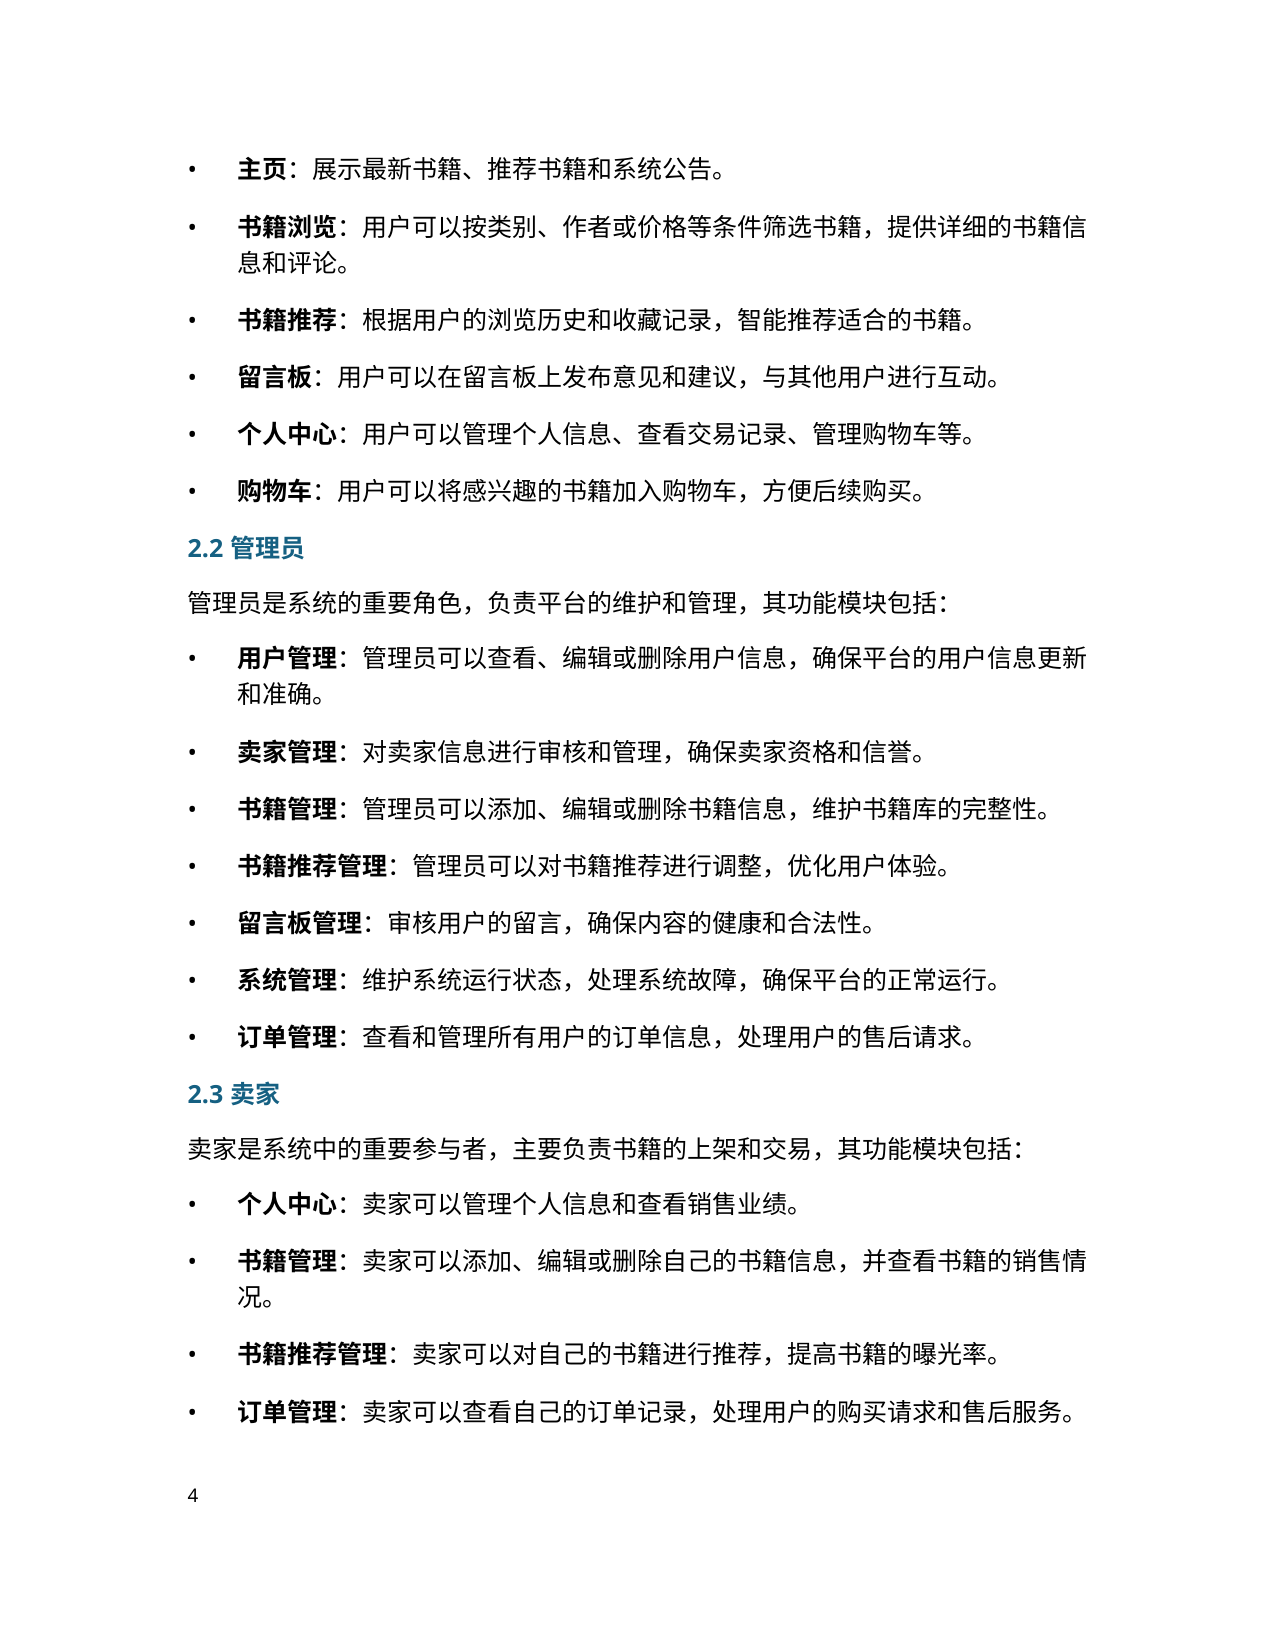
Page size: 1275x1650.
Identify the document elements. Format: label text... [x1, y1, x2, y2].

list 书籍推荐：根据用户的浏览历史和收藏记录，智能推荐适合的书籍。 [187, 300, 1087, 337]
list 留言板：用户可以在留言板上发布意见和建议，与其他用户进行互动。 [187, 357, 1087, 394]
list 卖家管理：对卖家信息进行审核和管理，确保卖家资格和信誉。 [187, 732, 1087, 768]
list 订单管理：卖家可以查看自己的订单记录，处理用户的购买请求和售后服务。 [187, 1392, 1087, 1428]
list 个人中心：卖家可以管理个人信息和查看销售业绩。 [187, 1184, 1087, 1221]
list 系统管理：维护系统运行状态，处理系统故障，确保平台的正常运行。 [187, 960, 1087, 997]
subtitle 2.2 管理员 [187, 529, 1087, 565]
list 书籍浏览：用户可以按类别、作者或价格等条件筛选书籍，提供详细的书籍信息和评论。 [187, 207, 1087, 279]
list 主页：展示最新书籍、推荐书籍和系统公告。 [187, 150, 1087, 186]
text 卖家是系统中的重要参与者，主要负责书籍的上架和交易，其功能模块包括： [187, 1129, 1087, 1166]
list 书籍推荐管理：管理员可以对书籍推荐进行调整，优化用户体验。 [187, 846, 1087, 882]
list 订单管理：查看和管理所有用户的订单信息，处理用户的售后请求。 [187, 1017, 1087, 1054]
list 购物车：用户可以将感兴趣的书籍加入购物车，方便后续购买。 [187, 472, 1087, 508]
list 书籍推荐管理：卖家可以对自己的书籍进行推荐，提高书籍的曝光率。 [187, 1335, 1087, 1371]
list 书籍管理：管理员可以添加、编辑或删除书籍信息，维护书籍库的完整性。 [187, 789, 1087, 825]
list 书籍管理：卖家可以添加、编辑或删除自己的书籍信息，并查看书籍的销售情况。 [187, 1242, 1087, 1314]
list 留言板管理：审核用户的留言，确保内容的健康和合法性。 [187, 903, 1087, 939]
list 个人中心：用户可以管理个人信息、查看交易记录、管理购物车等。 [187, 414, 1087, 451]
list 用户管理：管理员可以查看、编辑或删除用户信息，确保平台的用户信息更新和准确。 [187, 639, 1087, 711]
text 管理员是系统的重要角色，负责平台的维护和管理，其功能模块包括： [187, 584, 1087, 620]
subtitle 2.3 卖家 [187, 1074, 1087, 1111]
